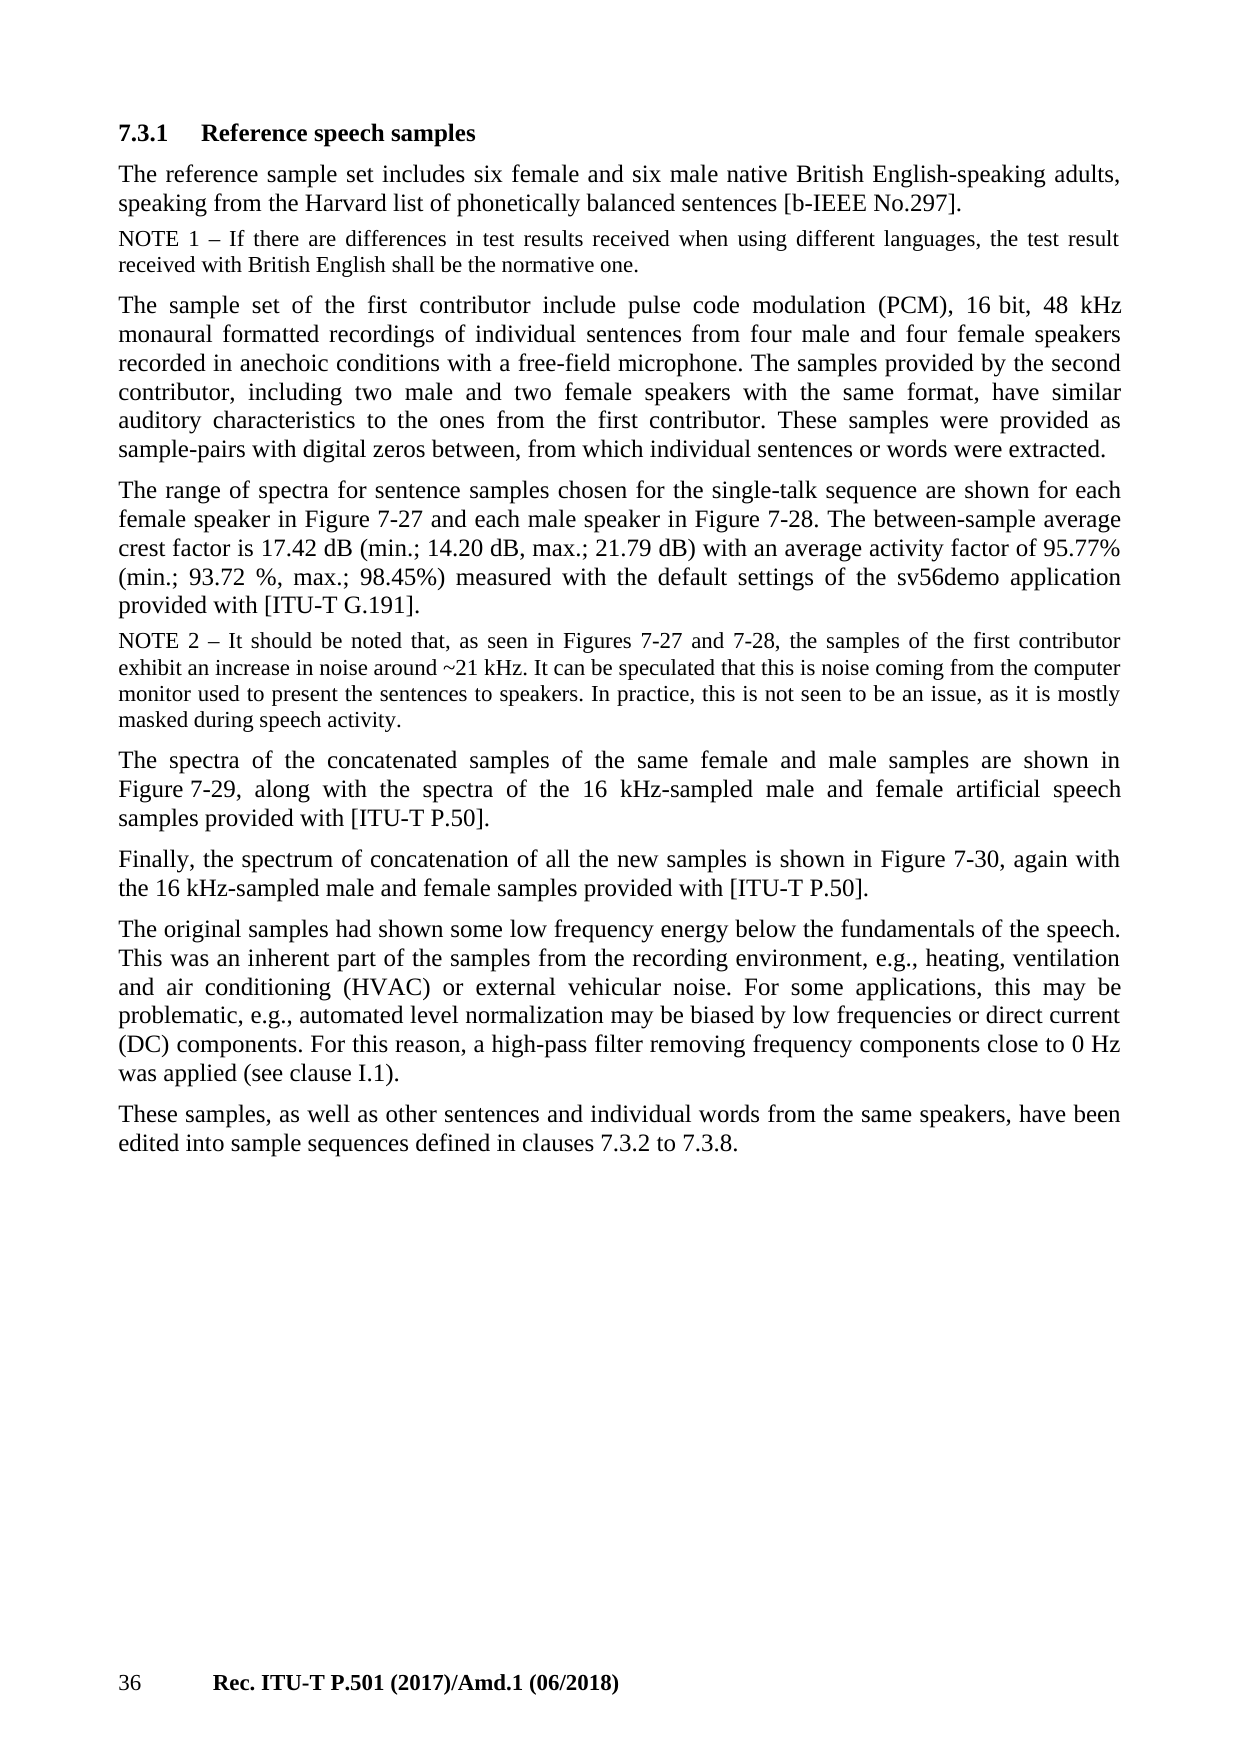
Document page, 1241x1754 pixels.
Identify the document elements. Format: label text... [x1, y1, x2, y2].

text NOTE 1 – If there are differences in test results received when using different languages, the test result received with British English shall be the normative one. [118, 225, 1122, 278]
text The original samples had shown some low frequency energy below the fundamentals of the speech. This was an inherent part of the samples from the recording environment, e.g., heating, ventilation and air conditioning (HVAC) or external vehicular noise. For some applications, this may be problematic, e.g., automated level normalization may be biased by low frequencies or direct current (DC) components. For this reason, a high-pass filter removing frequency components close to 0 Hz was applied (see clause I.1). [118, 914, 1122, 1087]
text The sample set of the first contributor include pulse code modulation (PCM), 16 bit, 48 kHz monaural formatted recordings of individual sentences from four male and four female speakers recorded in anechoic conditions with a free-field microphone. The samples provided by the second contributor, including two male and two female speakers with the same format, have similar auditory characteristics to the ones from the first contributor. These samples were provided as sample-pairs with digital zeros between, from which individual sentences or words were extracted. [118, 290, 1122, 463]
subtitle 7.3.1 Reference speech samples [118, 118, 1122, 147]
text The spectra of the concatenated samples of the same female and male samples are shown in Figure 7-29, along with the spectra of the 16 kHz-sampled male and female artificial speech samples provided with [ITU-T P.50]. [118, 745, 1122, 832]
text NOTE 2 – It should be noted that, as seen in Figures 7-27 and 7-28, the samples of the first contributor exhibit an increase in noise around ~21 kHz. It can be speculated that this is noise coming from the computer monitor used to present the sentences to speakers. In practice, this is not seen to be an issue, as it is mostly masked during speech activity. [118, 627, 1122, 733]
text The range of spectra for sentence samples chosen for the single-talk sequence are shown for each female speaker in Figure 7-27 and each male speaker in Figure 7-28. The between-sample average crest factor is 17.42 dB (min.; 14.20 dB, max.; 21.79 dB) with an average activity factor of 95.77% (min.; 93.72 %, max.; 98.45%) measured with the default settings of the sv56demo application provided with [ITU-T G.191]. [118, 475, 1122, 619]
text The reference sample set includes six female and six male native British English-speaking adults, speaking from the Harvard list of phonetically balanced sentences [b-IEEE No.297]. [118, 159, 1122, 217]
text These samples, as well as other sentences and individual words from the same speakers, have been edited into sample sequences defined in clauses 7.3.2 to 7.3.8. [118, 1099, 1122, 1157]
text Finally, the spectrum of concatenation of all the new samples is shown in Figure 7-30, again with the 16 kHz-sampled male and female samples provided with [ITU-T P.50]. [118, 844, 1122, 902]
